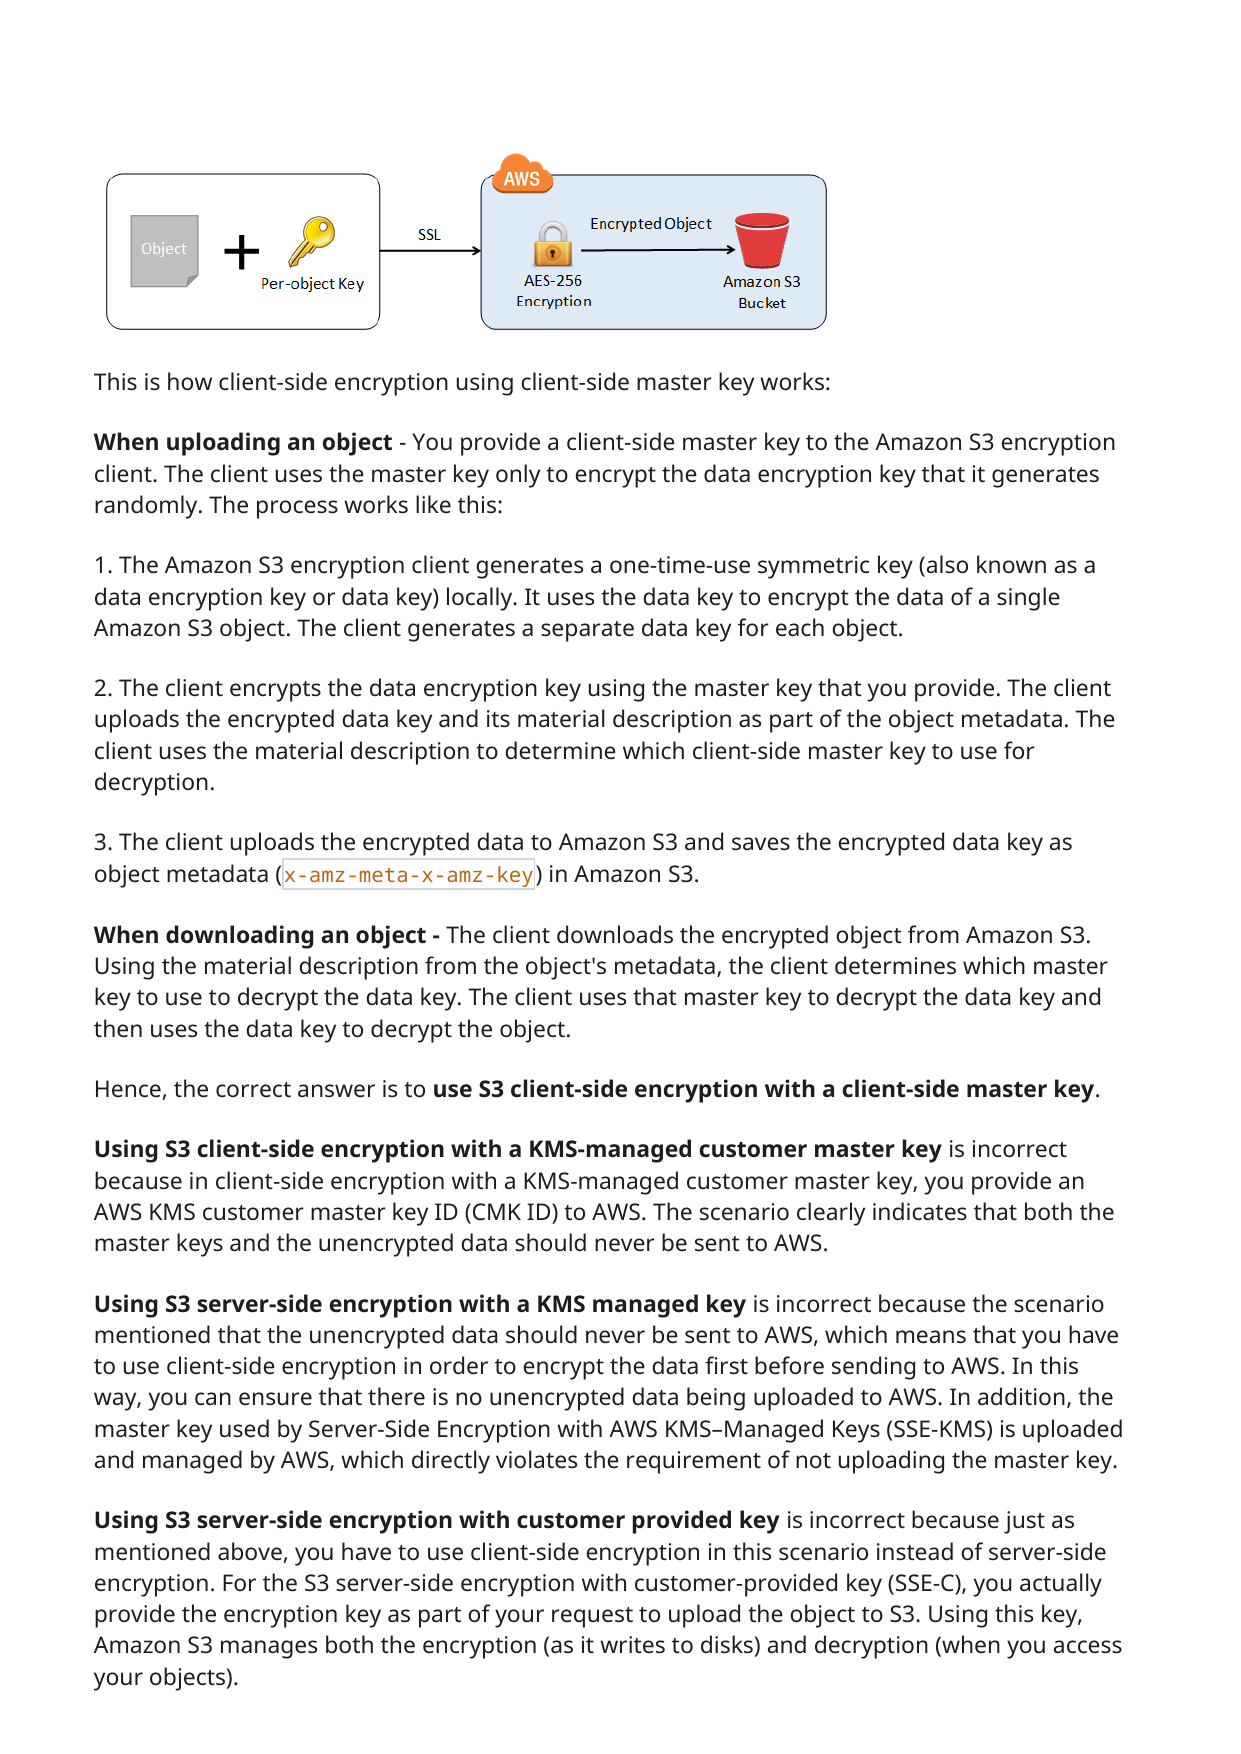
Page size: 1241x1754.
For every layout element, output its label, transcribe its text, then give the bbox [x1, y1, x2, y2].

text When downloading an object - The client downloads the encrypted object from Amazon S3. Using the material description from the object's metadata, the client determines which master key to use to decrypt the data key. The client uses that master key to decrypt the data key and then uses the data key to decrypt the object. [94, 919, 1125, 1044]
text Using S3 server-side encryption with a KMS managed key is incorrect because the scenario mentioned that the unencrypted data should never be sent to AWS, which means that you have to use client-side encryption in order to encrypt the data first before sending to AWS. In this way, you can ensure that there is no unencrypted data being uploaded to AWS. In addition, the master key used by Server-Side Encryption with AWS KMS–Managed Keys (SSE-KMS) is uploaded and managed by AWS, which directly violates the requirement of not uploading the master key. [94, 1288, 1125, 1475]
text Using S3 server-side encryption with customer provided key is incorrect because just as mentioned above, you have to use client-side encryption in this scenario instead of server-side encryption. For the S3 server-side encryption with customer-provided key (SSE-C), you actually provide the encryption key as part of your request to upload the object to S3. Using this key, Amazon S3 manages both the encryption (as it writes to disks) and decryption (when you access your objects). [94, 1504, 1125, 1692]
text 1. The Amazon S3 encryption client generates a one-time-use symmetric key (also known as a data encryption key or data key) locally. It uses the data key to encrypt the data of a single Amazon S3 object. The client generates a separate data key for each object. [94, 549, 1125, 643]
text This is how client-side encryption using client-side master key works: [94, 366, 1125, 397]
text Hence, the correct answer is to use S3 client-side encryption with a client-side master key. [94, 1073, 1125, 1104]
text 3. The client uploads the encrypted data to Amazon S3 and saves the encrypted data key as object metadata (x-amz-meta-x-amz-key) in Amazon S3. [94, 826, 1125, 890]
picture [93, 147, 832, 337]
text When uploading an object - You provide a client-side master key to the Amazon S3 encryption client. The client uses the master key only to encrypt the data encryption key that it generates randomly. The process works like this: [94, 426, 1125, 520]
text Using S3 client-side encryption with a KMS-managed customer master key is incorrect because in client-side encryption with a KMS-managed customer master key, you provide an AWS KMS customer master key ID (CMK ID) to AWS. The scenario clearly indicates that both the master keys and the unencrypted data should never be sent to AWS. [94, 1133, 1125, 1258]
text 2. The client encrypts the data encryption key using the master key that you provide. The client uploads the encrypted data key and its material description as part of the object metadata. The client uses the material description to determine which client-side master key to use for decryption. [94, 672, 1125, 797]
